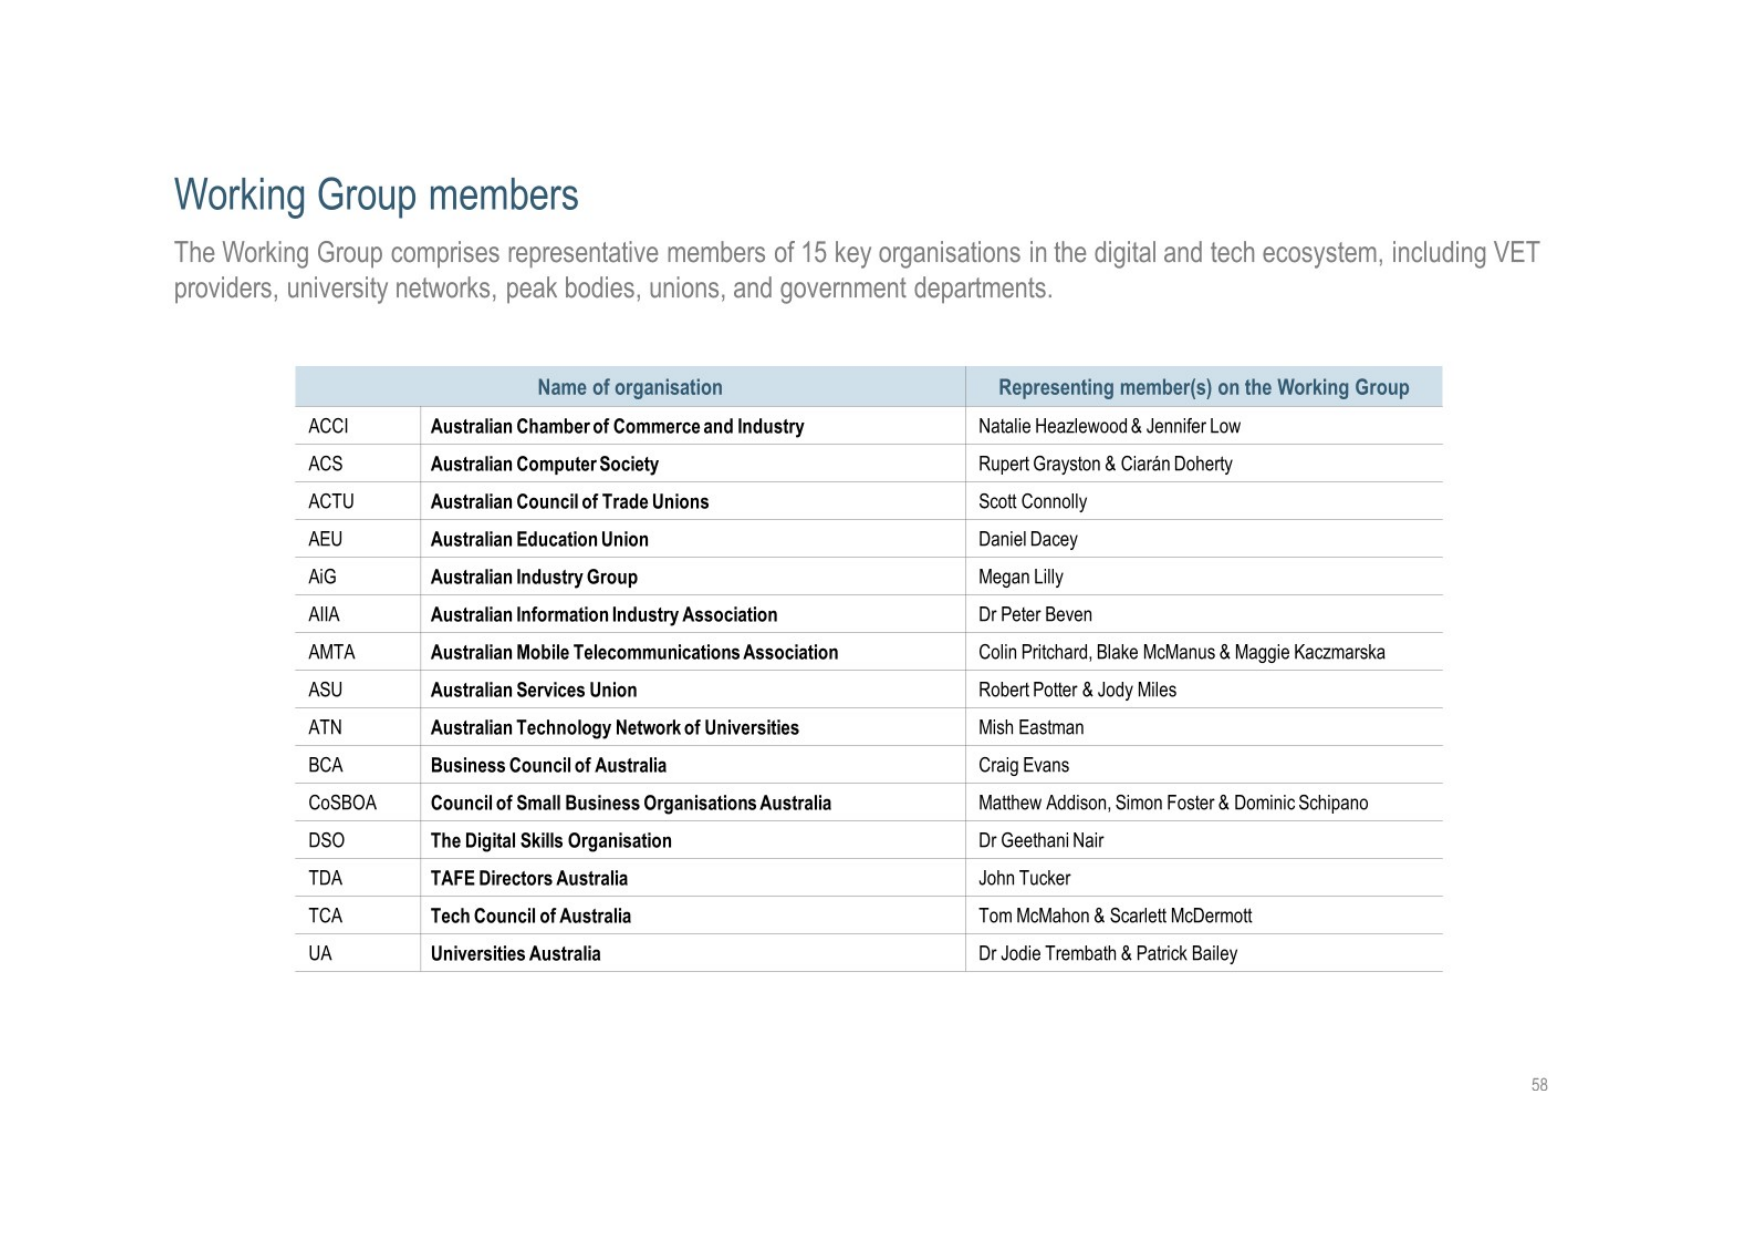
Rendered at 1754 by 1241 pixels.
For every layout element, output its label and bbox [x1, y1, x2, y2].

picture [150, 150, 1588, 1091]
